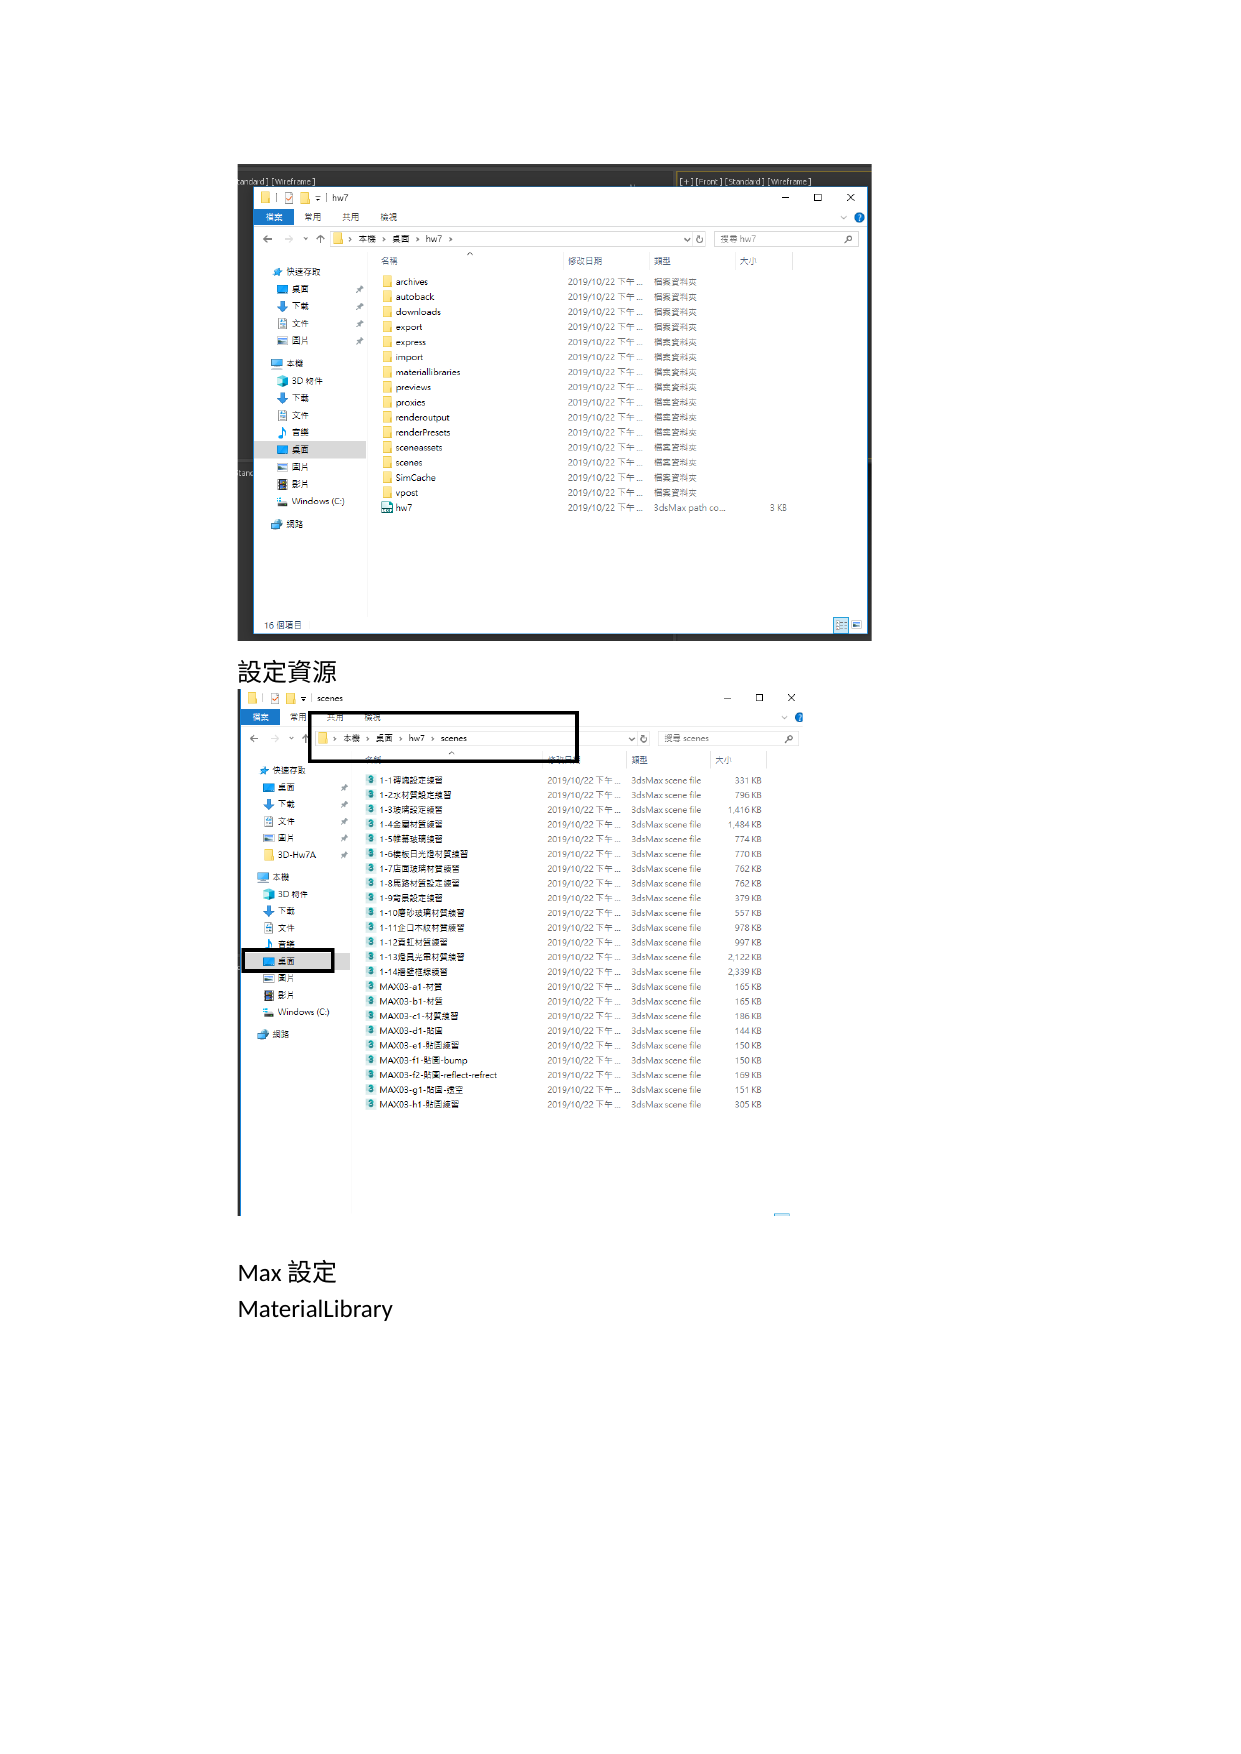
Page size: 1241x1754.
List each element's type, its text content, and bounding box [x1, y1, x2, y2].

picture [237, 689, 803, 1216]
list Max 設定 [237, 1252, 1053, 1289]
list MaterialLibrary [237, 1289, 1053, 1327]
picture [237, 164, 872, 641]
list 設定資源 [237, 652, 1053, 689]
